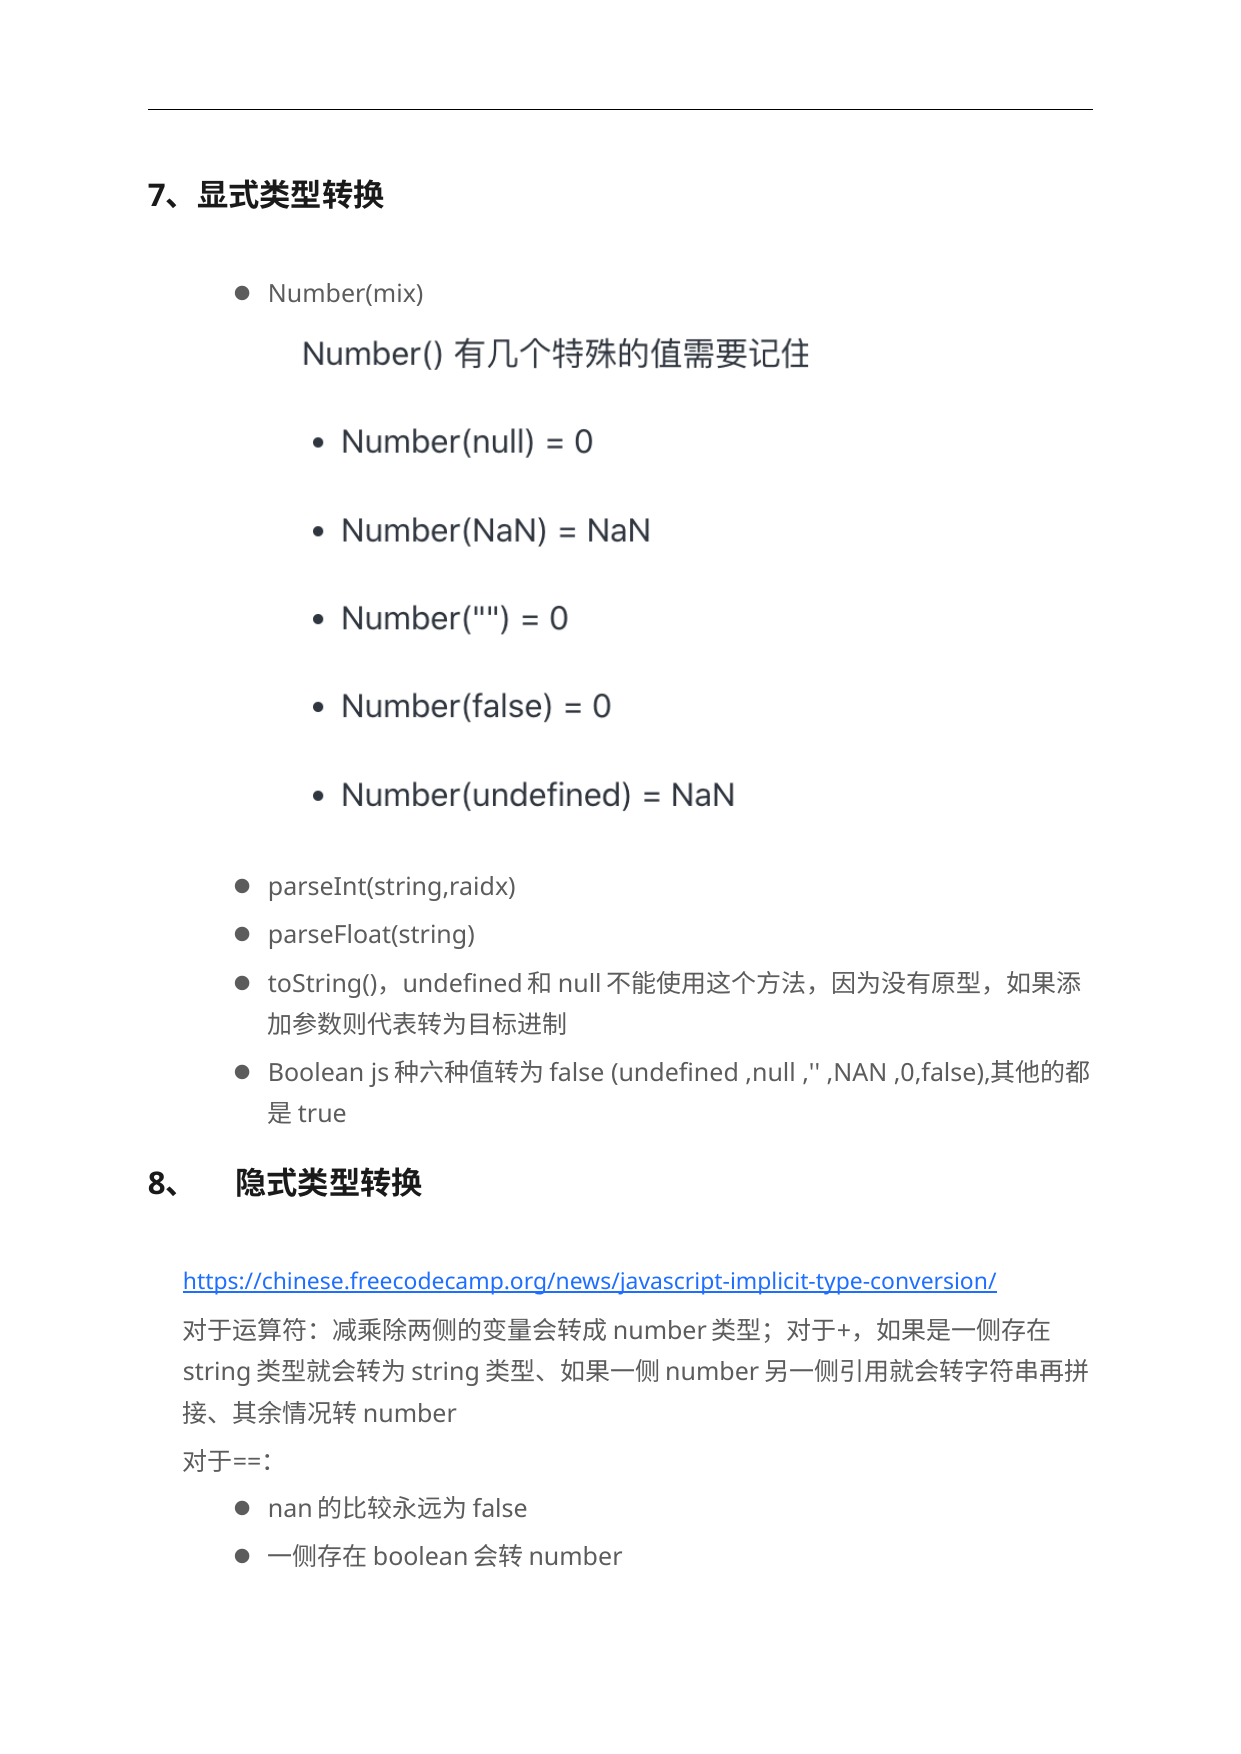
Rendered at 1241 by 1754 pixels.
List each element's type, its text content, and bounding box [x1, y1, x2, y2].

list Boolean js种六种值转为false (undefined ,null ,'' ,NAN ,0,false),其他的都是true [233, 1050, 1093, 1133]
list parseFloat(string) [233, 913, 1093, 954]
picture [267, 324, 809, 855]
subtitle 隐式类型转换 [148, 1139, 1093, 1222]
list Number(mix) [233, 272, 1093, 314]
list nan的比较永远为false [233, 1486, 1093, 1527]
list parseInt(string,raidx) [233, 865, 1093, 907]
subtitle 7、显式类型转换 [148, 151, 1093, 234]
list toString()，undefined和null不能使用这个方法，因为没有原型，如果添加参数则代表转为目标进制 [233, 961, 1093, 1044]
list 对于运算符：减乘除两侧的变量会转成number类型；对于+，如果是一侧存在string类型就会转为string类型、如果一侧number另一侧引用就会转字符串再拼接、其余情况转number [183, 1308, 1093, 1432]
text https://chinese.freecodecamp.org/news/javascript-implicit-type-conversion/ [183, 1260, 1093, 1301]
list 一侧存在boolean会转number [233, 1534, 1093, 1575]
list 对于==： [183, 1438, 1093, 1480]
